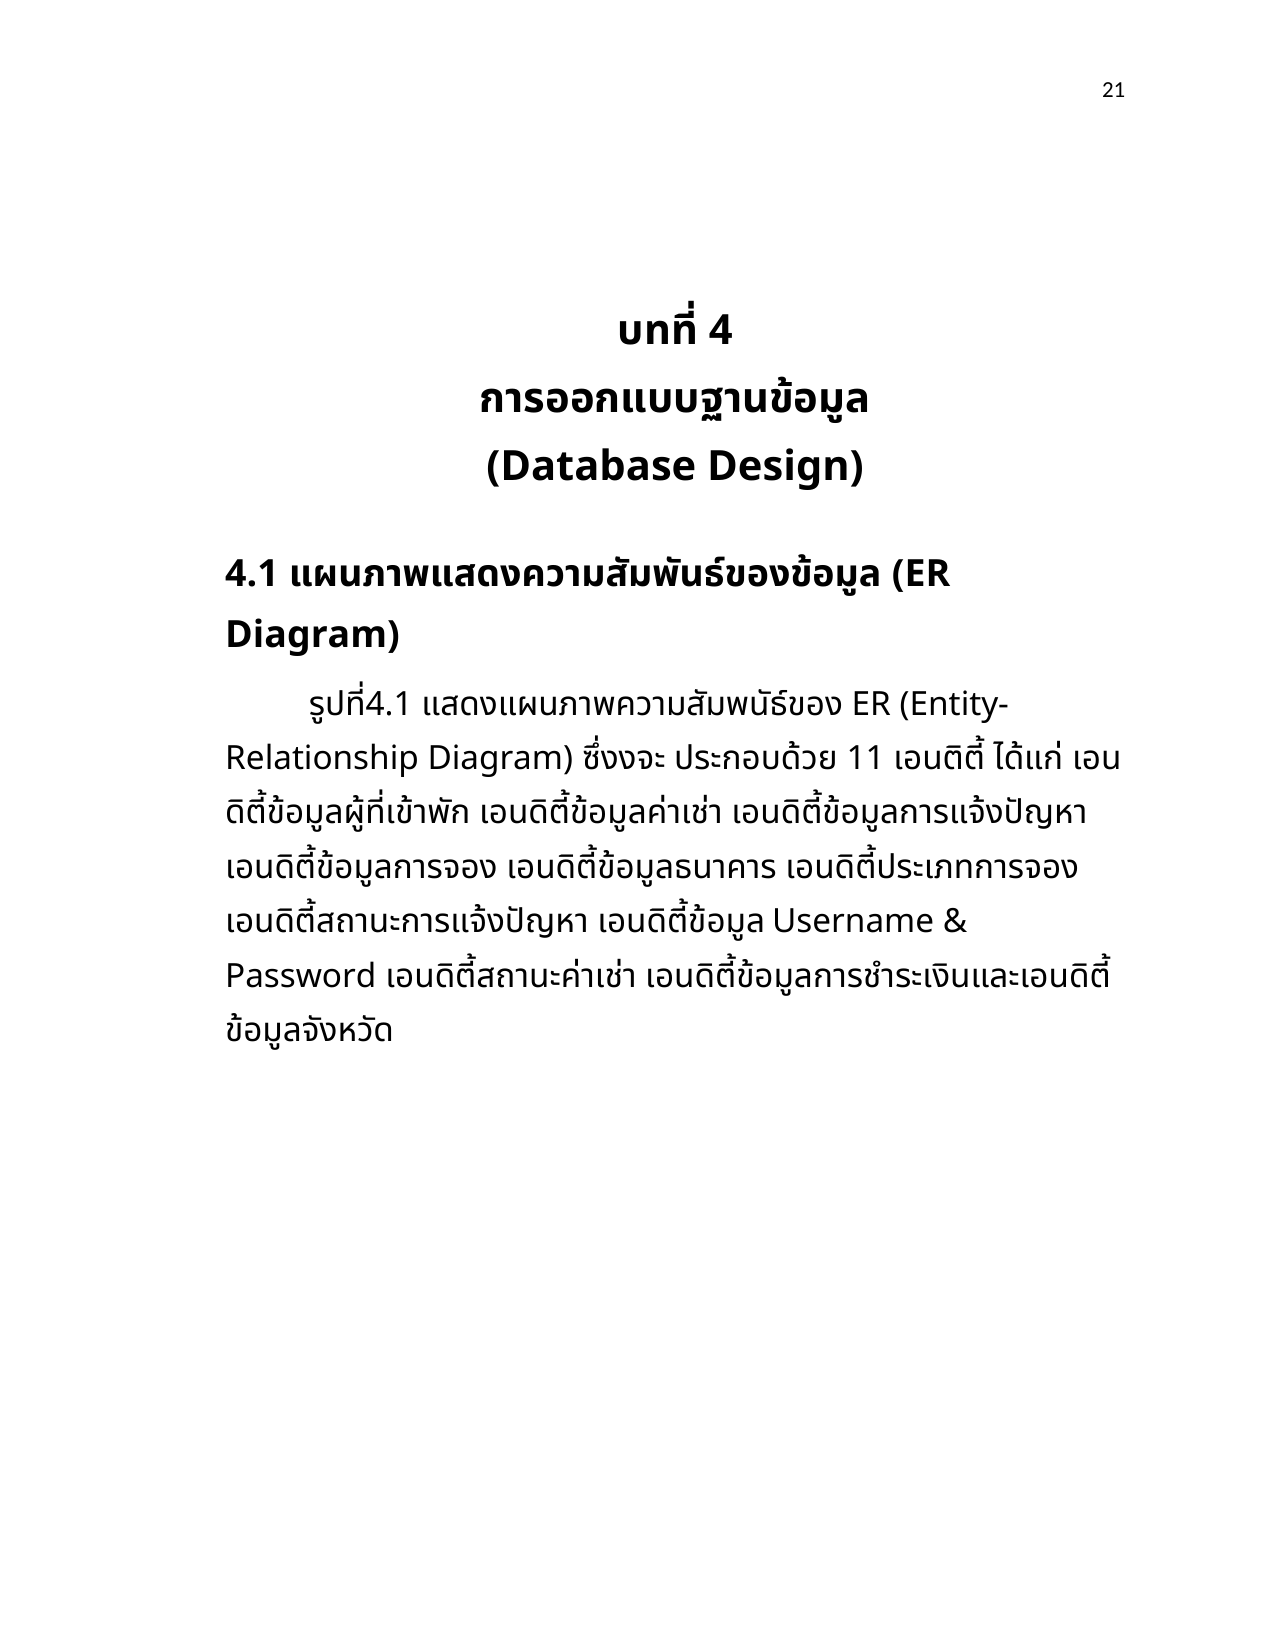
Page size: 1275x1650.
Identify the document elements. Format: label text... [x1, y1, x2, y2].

text (Database Design) [225, 436, 1125, 493]
text การออกแบบฐานข้อมูล [225, 368, 1125, 431]
text รูปที่4.1 แสดงแผนภาพความสัมพนัธ์ของ ER (Entity-Relationship Diagram) ซึ่งงจะ ประกอบด้วย 11 เอนติตี้ ได้แก่ เอนดิตี้ข้อมูลผู้ที่เข้าพัก เอนดิตี้ข้อมูลค่าเช่า เอนดิตี้ข้อมูลการแจ้งปัญหา เอนดิตี้ข้อมูลการจอง เอนดิตี้ข้อมูลธนาคาร เอนดิตี้ประเภทการจอง เอนดิตี้สถานะการแจ้งปัญหา เอนดิตี้ข้อมูลUsername & Password เอนดิตี้สถานะค่าเช่า เอนดิตี้ข้อมูลการชำระเงินและเอนดิตี้ข้อมูลจังหวัด [225, 679, 1125, 1057]
text บทที่ 4 [225, 300, 1125, 363]
text 4.1 แผนภาพแสดงความสัมพันธ์ของข้อมูล (ER Diagram) [225, 546, 1125, 658]
